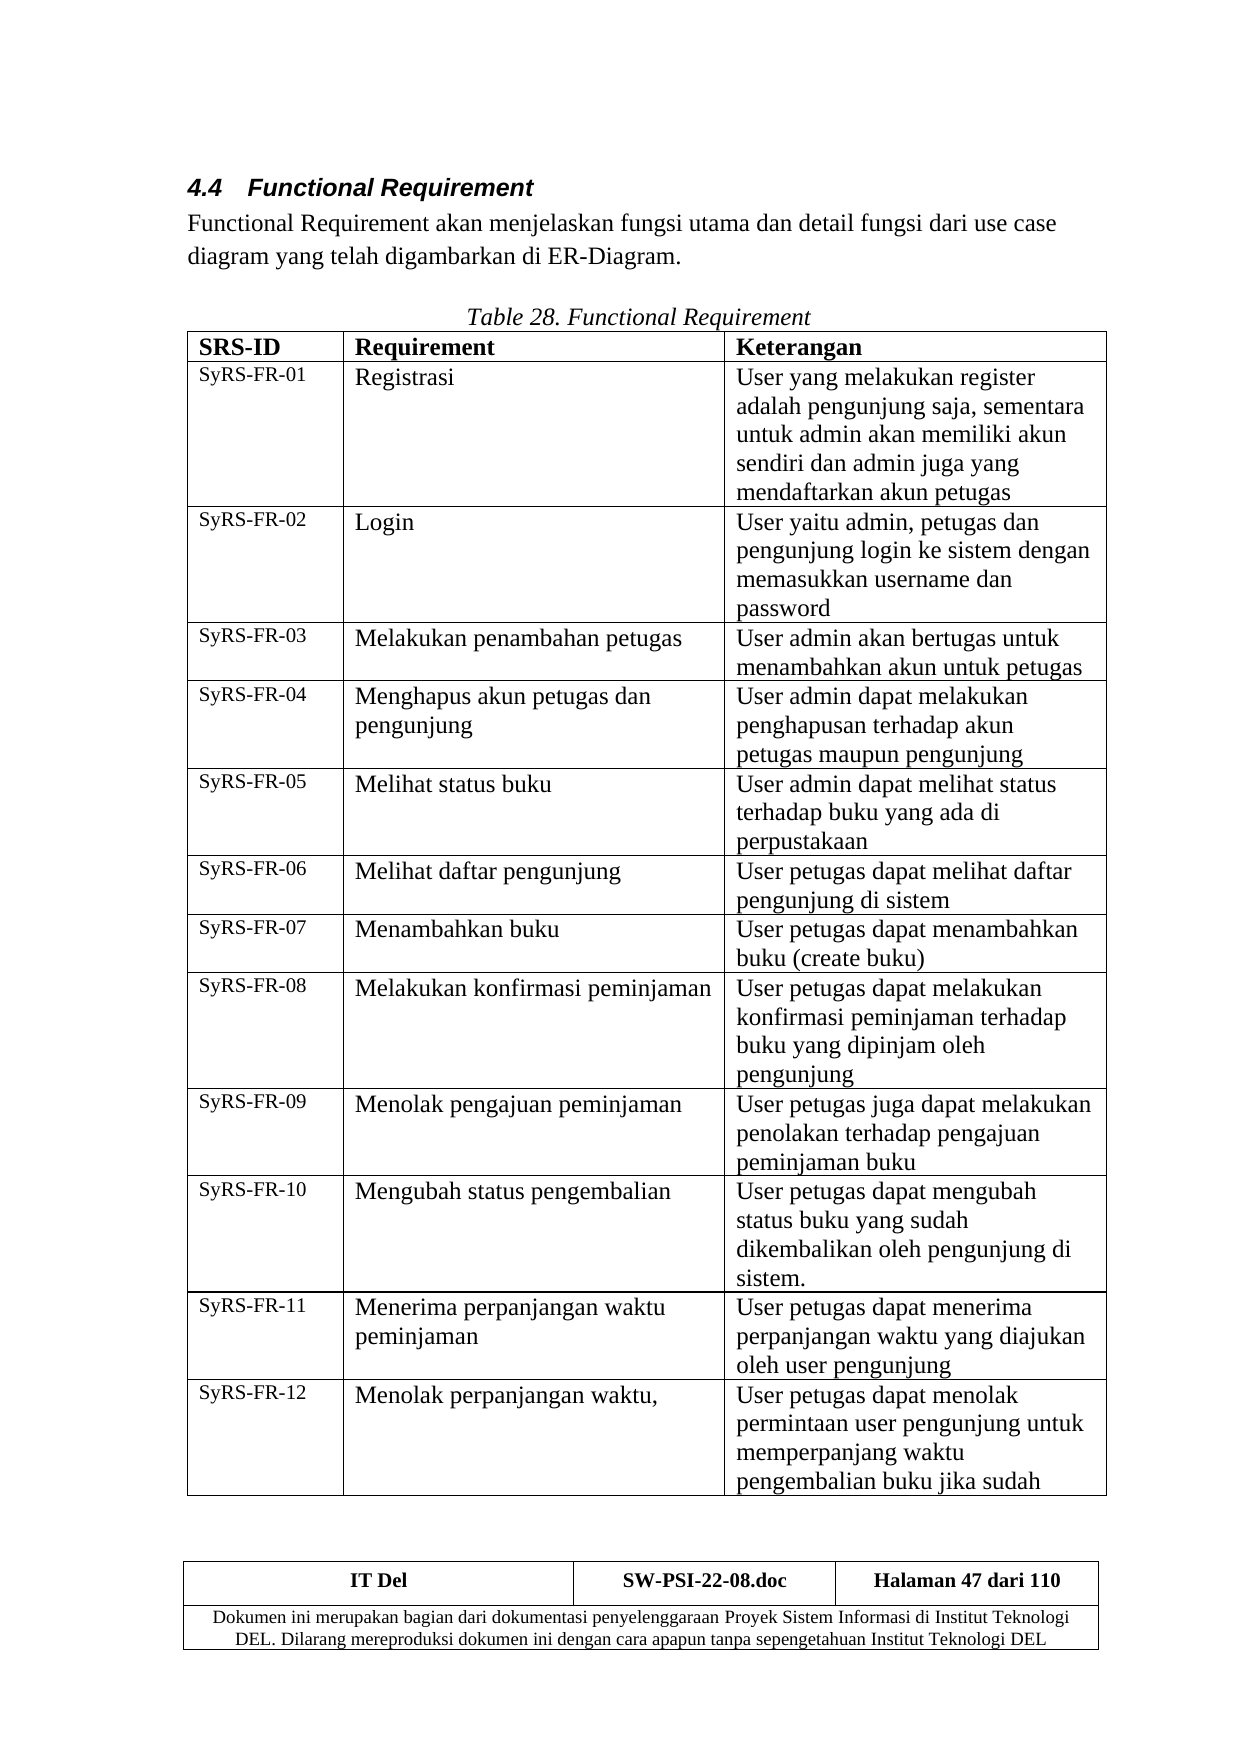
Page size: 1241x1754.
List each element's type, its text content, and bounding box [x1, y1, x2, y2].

table_cell Menolak pengajuan peminjaman [344, 1089, 724, 1175]
table_cell SyRS-FR-06 [188, 856, 343, 913]
table_cell Menerima perpanjangan waktu peminjaman [344, 1293, 724, 1379]
table_cell SyRS-FR-07 [188, 915, 343, 972]
table_cell SyRS-FR-11 [188, 1293, 343, 1379]
table_header SRS-ID [188, 332, 343, 361]
table_cell User petugas dapat mengubah status buku yang sudah dikembalikan oleh pengunjung di sistem. [725, 1176, 1106, 1291]
table_cell SyRS-FR-04 [188, 681, 343, 768]
table_cell SyRS-FR-02 [188, 507, 343, 622]
table_cell User petugas dapat menambahkan buku (create buku) [725, 915, 1106, 972]
table_cell User admin dapat melakukan penghapusan terhadap akun petugas maupun pengunjung [725, 681, 1106, 768]
table_cell User petugas juga dapat melakukan penolakan terhadap pengajuan peminjaman buku [725, 1089, 1106, 1175]
table_cell Login [344, 507, 724, 622]
table_cell User petugas dapat menerima perpanjangan waktu yang diajukan oleh user pengunjung [725, 1293, 1106, 1379]
table_cell SyRS-FR-10 [188, 1176, 343, 1291]
text Functional Requirement akan menjelaskan fungsi utama dan detail fungsi dari use case diagram yang telah digambarkan di ER-Diagram. [187, 208, 1092, 269]
table_cell User petugas dapat melihat daftar pengunjung di sistem [725, 856, 1106, 913]
table_cell User admin dapat melihat status terhadap buku yang ada di perpustakaan [725, 769, 1106, 855]
table_header Keterangan [725, 332, 1106, 361]
table_cell User yang melakukan register adalah pengunjung saja, sementara untuk admin akan memiliki akun sendiri dan admin juga yang mendaftarkan akun petugas [725, 362, 1106, 506]
table_cell Mengubah status pengembalian [344, 1176, 724, 1291]
table_cell SyRS-FR-08 [188, 973, 343, 1088]
subtitle Functional Requirement [187, 173, 1092, 201]
table_cell SyRS-FR-09 [188, 1089, 343, 1175]
table_header Requirement [344, 332, 724, 361]
table_cell Menambahkan buku [344, 915, 724, 972]
table_cell Registrasi [344, 362, 724, 506]
table_cell Menghapus akun petugas dan pengunjung [344, 681, 724, 768]
table_cell Melihat status buku [344, 769, 724, 855]
table_cell SyRS-FR-05 [188, 769, 343, 855]
table_cell SyRS-FR-01 [188, 362, 343, 506]
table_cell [725, 1380, 1106, 1495]
text Table 28. Functional Requirement [187, 302, 1092, 331]
table_cell User admin akan bertugas untuk menambahkan akun untuk petugas [725, 623, 1106, 680]
table_cell SyRS-FR-03 [188, 623, 343, 680]
table_cell SyRS-FR-12 [188, 1380, 343, 1495]
table_cell Melakukan konfirmasi peminjaman [344, 973, 724, 1088]
table_cell User petugas dapat melakukan konfirmasi peminjaman terhadap buku yang dipinjam oleh pengunjung [725, 973, 1106, 1088]
table_cell User yaitu admin, petugas dan pengunjung login ke sistem dengan memasukkan username dan password [725, 507, 1106, 622]
table_cell Menolak perpanjangan waktu, [344, 1380, 724, 1495]
table_cell Melihat daftar pengunjung [344, 856, 724, 913]
table_cell Melakukan penambahan petugas [344, 623, 724, 680]
